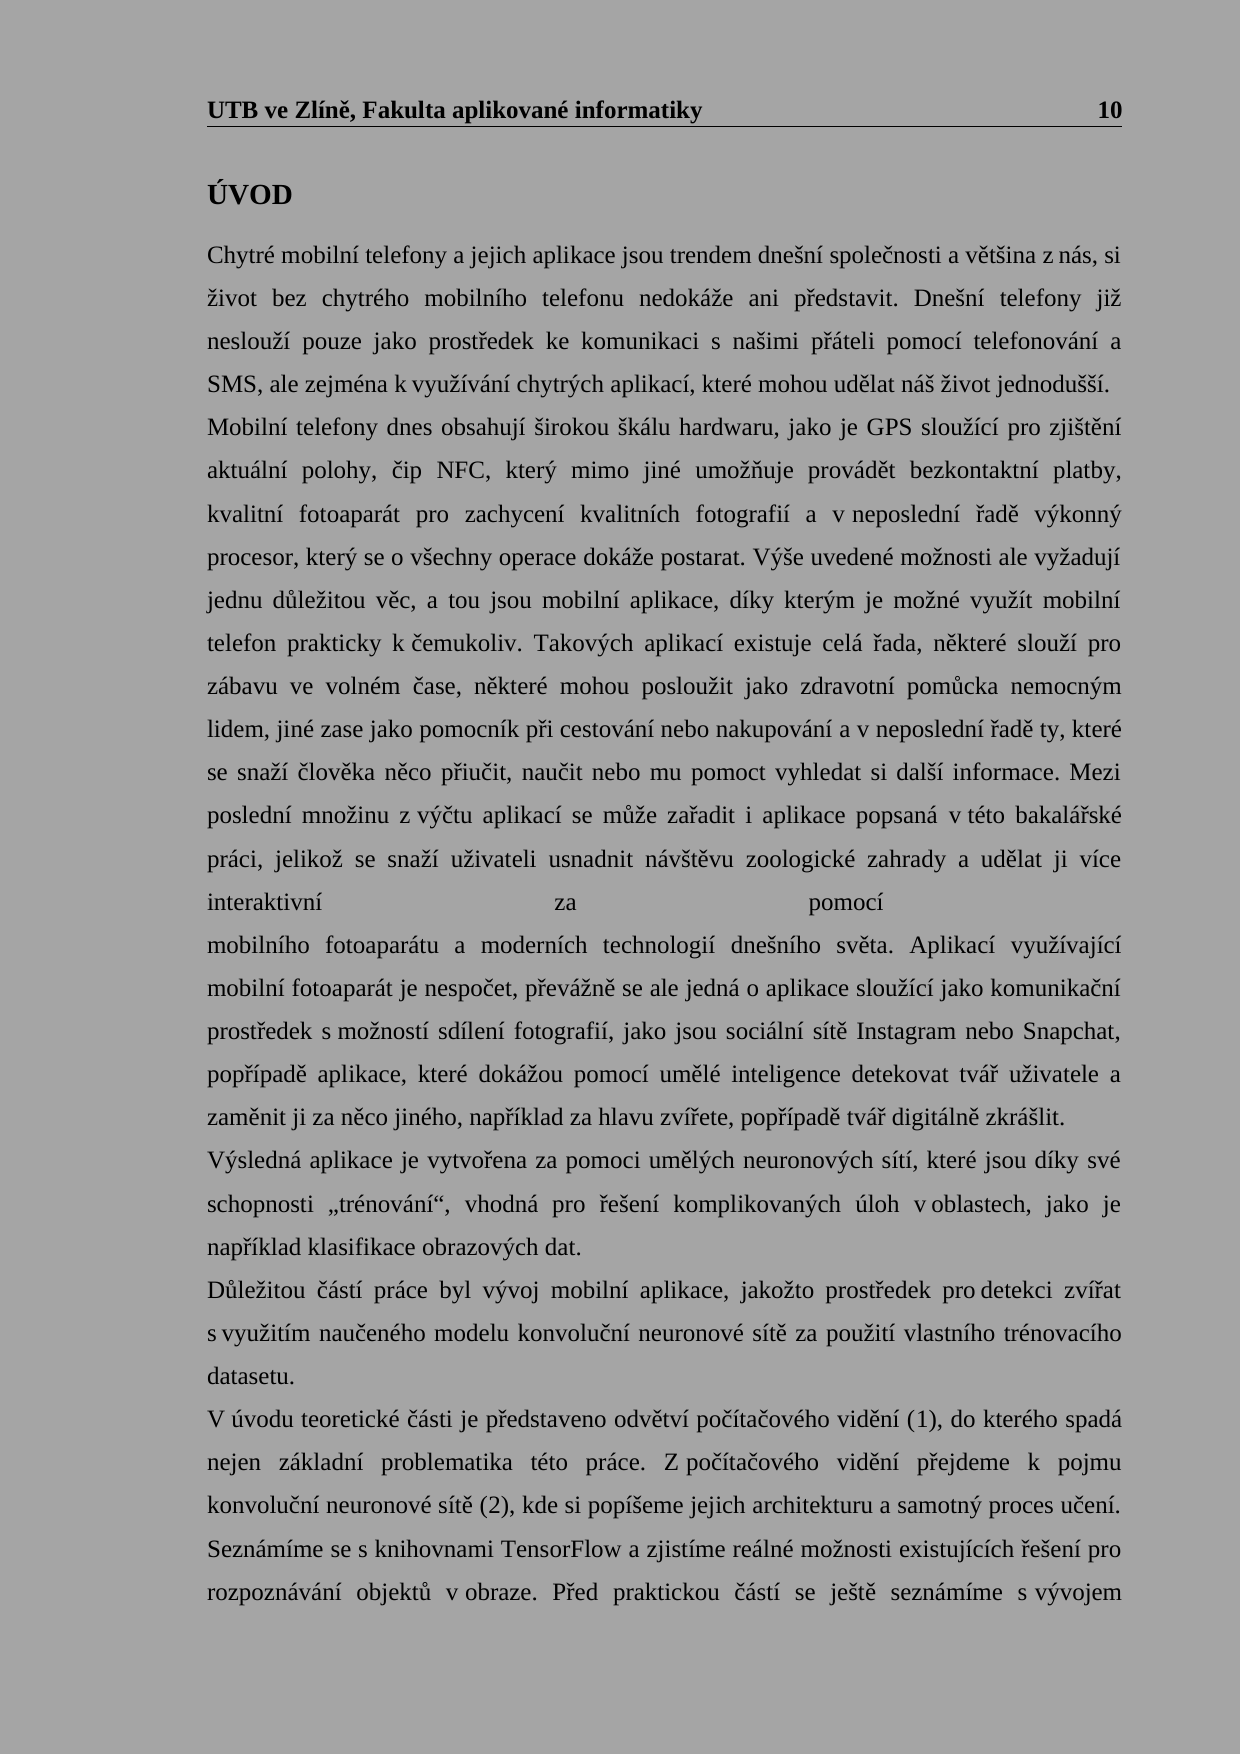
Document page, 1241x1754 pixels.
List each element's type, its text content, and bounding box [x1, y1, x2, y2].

text Mobilní telefony dnes obsahují širokou škálu hardwaru, jako je GPS sloužící pro zjištění aktuální polohy, čip NFC, který mimo jiné umožňuje provádět bezkontaktní platby, kvalitní fotoaparát pro zachycení kvalitních fotografií a v neposlední řadě výkonný procesor, který se o všechny operace dokáže postarat. Výše uvedené možnosti ale vyžadují jednu důležitou věc, a tou jsou mobilní aplikace, díky kterým je možné využít mobilní telefon prakticky k čemukoliv. Takových aplikací existuje celá řada, některé slouží pro zábavu ve volném čase, některé mohou posloužit jako zdravotní pomůcka nemocným lidem, jiné zase jako pomocník při cestování nebo nakupování a v neposlední řadě ty, které se snaží člověka něco přiučit, naučit nebo mu pomoct vyhledat si další informace. Mezi poslední množinu z výčtu aplikací se může zařadit i aplikace popsaná v této bakalářské práci, jelikož se snaží uživateli usnadnit návštěvu zoologické zahrady a udělat ji více interaktivní za pomocí mobilního fotoaparátu a moderních technologií dnešního světa. Aplikací využívající mobilní fotoaparát je nespočet, převážně se ale jedná o aplikace sloužící jako komunikační prostředek s možností sdílení fotografií, jako jsou sociální sítě Instagram nebo Snapchat, popřípadě aplikace, které dokážou pomocí umělé inteligence detekovat tvář uživatele a zaměnit ji za něco jiného, například za hlavu zvířete, popřípadě tvář digitálně zkrášlit. [207, 412, 1122, 1131]
text Chytré mobilní telefony a jejich aplikace jsou trendem dnešní společnosti a většina z nás, si život bez chytrého mobilního telefonu nedokáže ani představit. Dnešní telefony již neslouží pouze jako prostředek ke komunikaci s našimi přáteli pomocí telefonování a SMS, ale zejména k využívání chytrých aplikací, které mohou udělat náš život jednodušší. [207, 240, 1122, 398]
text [207, 1404, 1122, 1606]
text Výsledná aplikace je vytvořena za pomoci umělých neuronových sítí, které jsou díky své schopnosti „trénování“, vhodná pro řešení komplikovaných úloh v oblastech, jako je například klasifikace obrazových dat. [207, 1146, 1122, 1261]
text Důležitou částí práce byl vývoj mobilní aplikace, jakožto prostředek pro detekci zvířat s využitím naučeného modelu konvoluční neuronové sítě za použití vlastního trénovacího datasetu. [207, 1275, 1122, 1390]
text Úvod [207, 177, 1122, 211]
